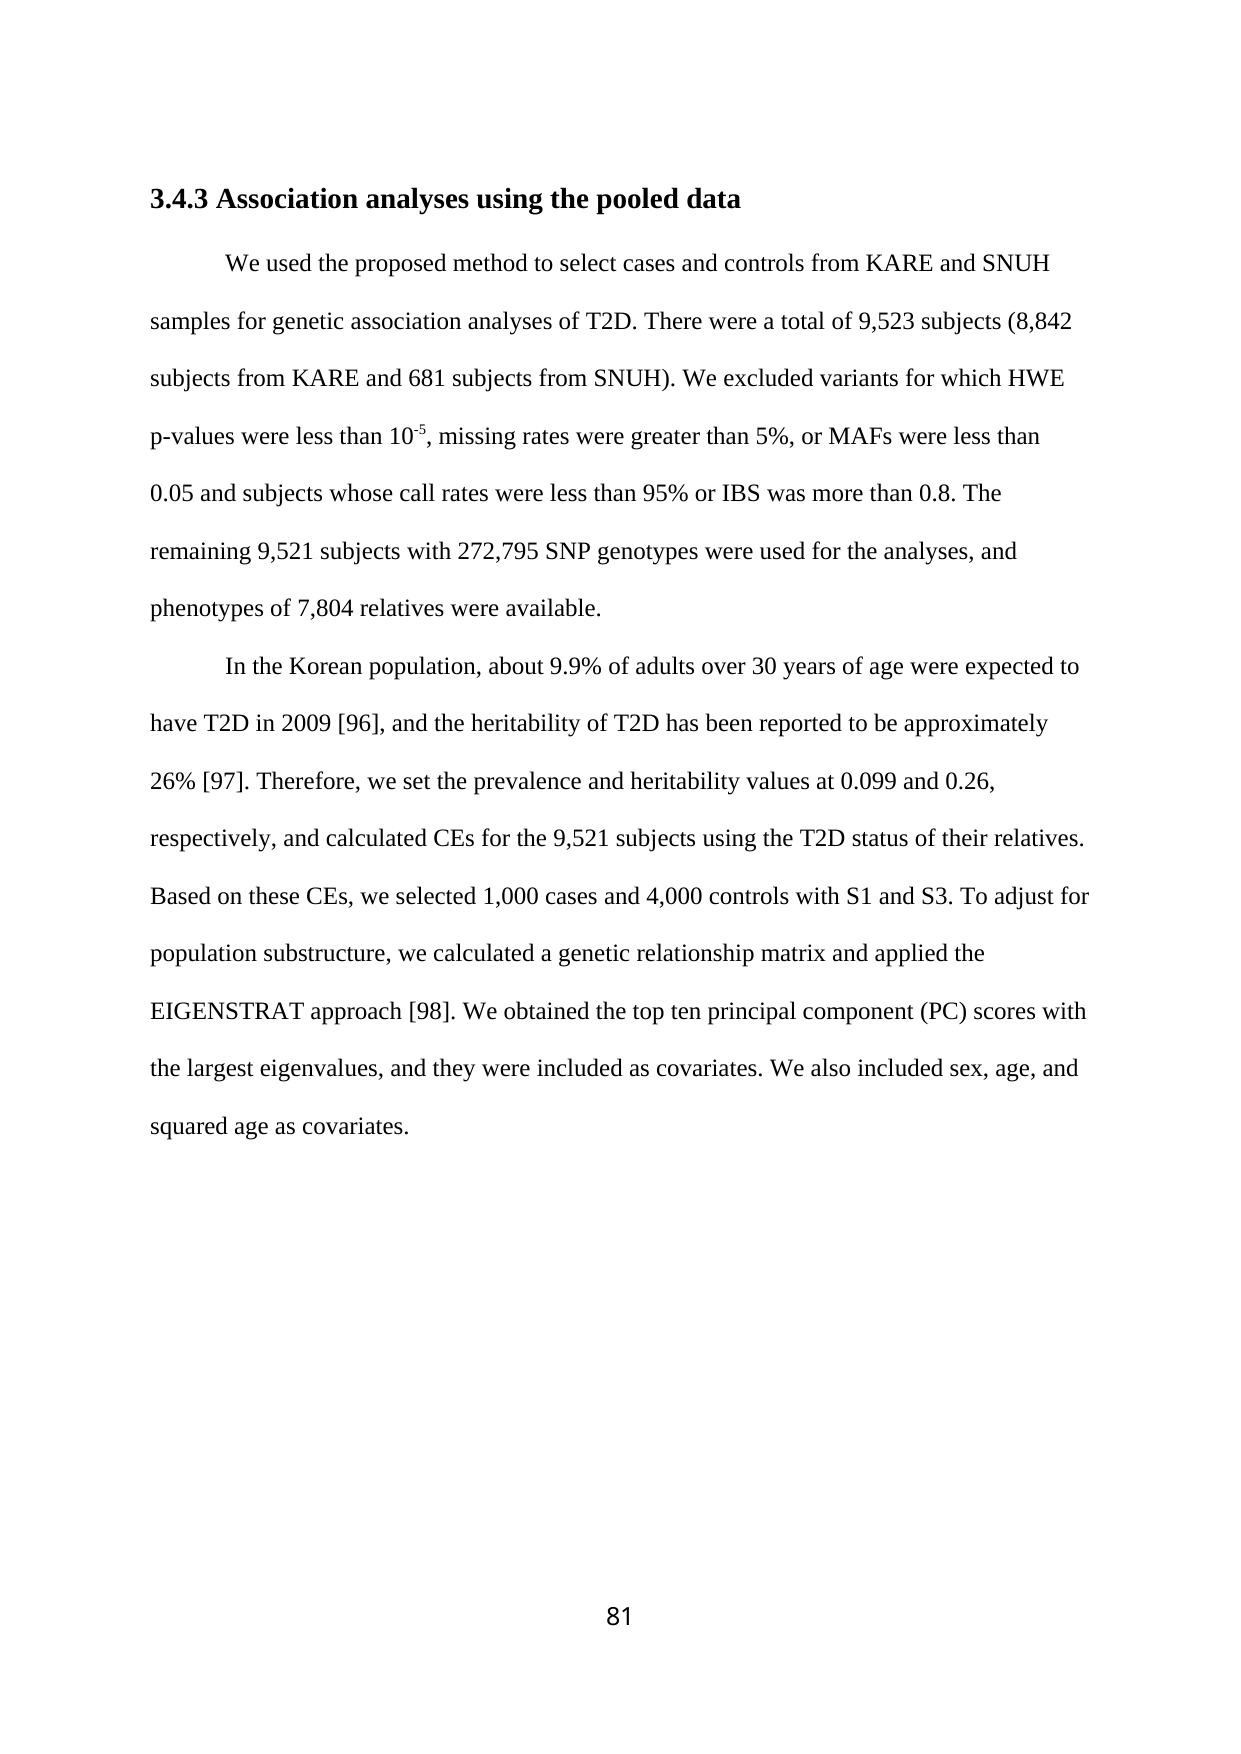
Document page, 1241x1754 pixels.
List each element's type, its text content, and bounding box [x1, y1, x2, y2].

text We used the proposed method to select cases and controls from KARE and SNUH samples for genetic association analyses of T2D. There were a total of 9,523 subjects (8,842 subjects from KARE and 681 subjects from SNUH). We excluded variants for which HWE p-values were less than 10-5, missing rates were greater than 5%, or MAFs were less than 0.05 and subjects whose call rates were less than 95% or IBS was more than 0.8. The remaining 9,521 subjects with 272,795 SNP genotypes were used for the analyses, and phenotypes of 7,804 relatives were available. [150, 248, 1090, 622]
subtitle 3.4.3 Association analyses using the pooled data [150, 181, 1090, 215]
text In the Korean population, about 9.9% of adults over 30 years of age were expected to have T2D in 2009 [96], and the heritability of T2D has been reported to be approximately 26% [97]. Therefore, we set the prevalence and heritability values at 0.099 and 0.26, respectively, and calculated CEs for the 9,521 subjects using the T2D status of their relatives. Based on these CEs, we selected 1,000 cases and 4,000 controls with S1 and S3. To adjust for population substructure, we calculated a genetic relationship matrix and applied the EIGENSTRAT approach [98]. We obtained the top ten principal component (PC) scores with the largest eigenvalues, and they were included as covariates. We also included sex, age, and squared age as covariates. [150, 651, 1090, 1140]
